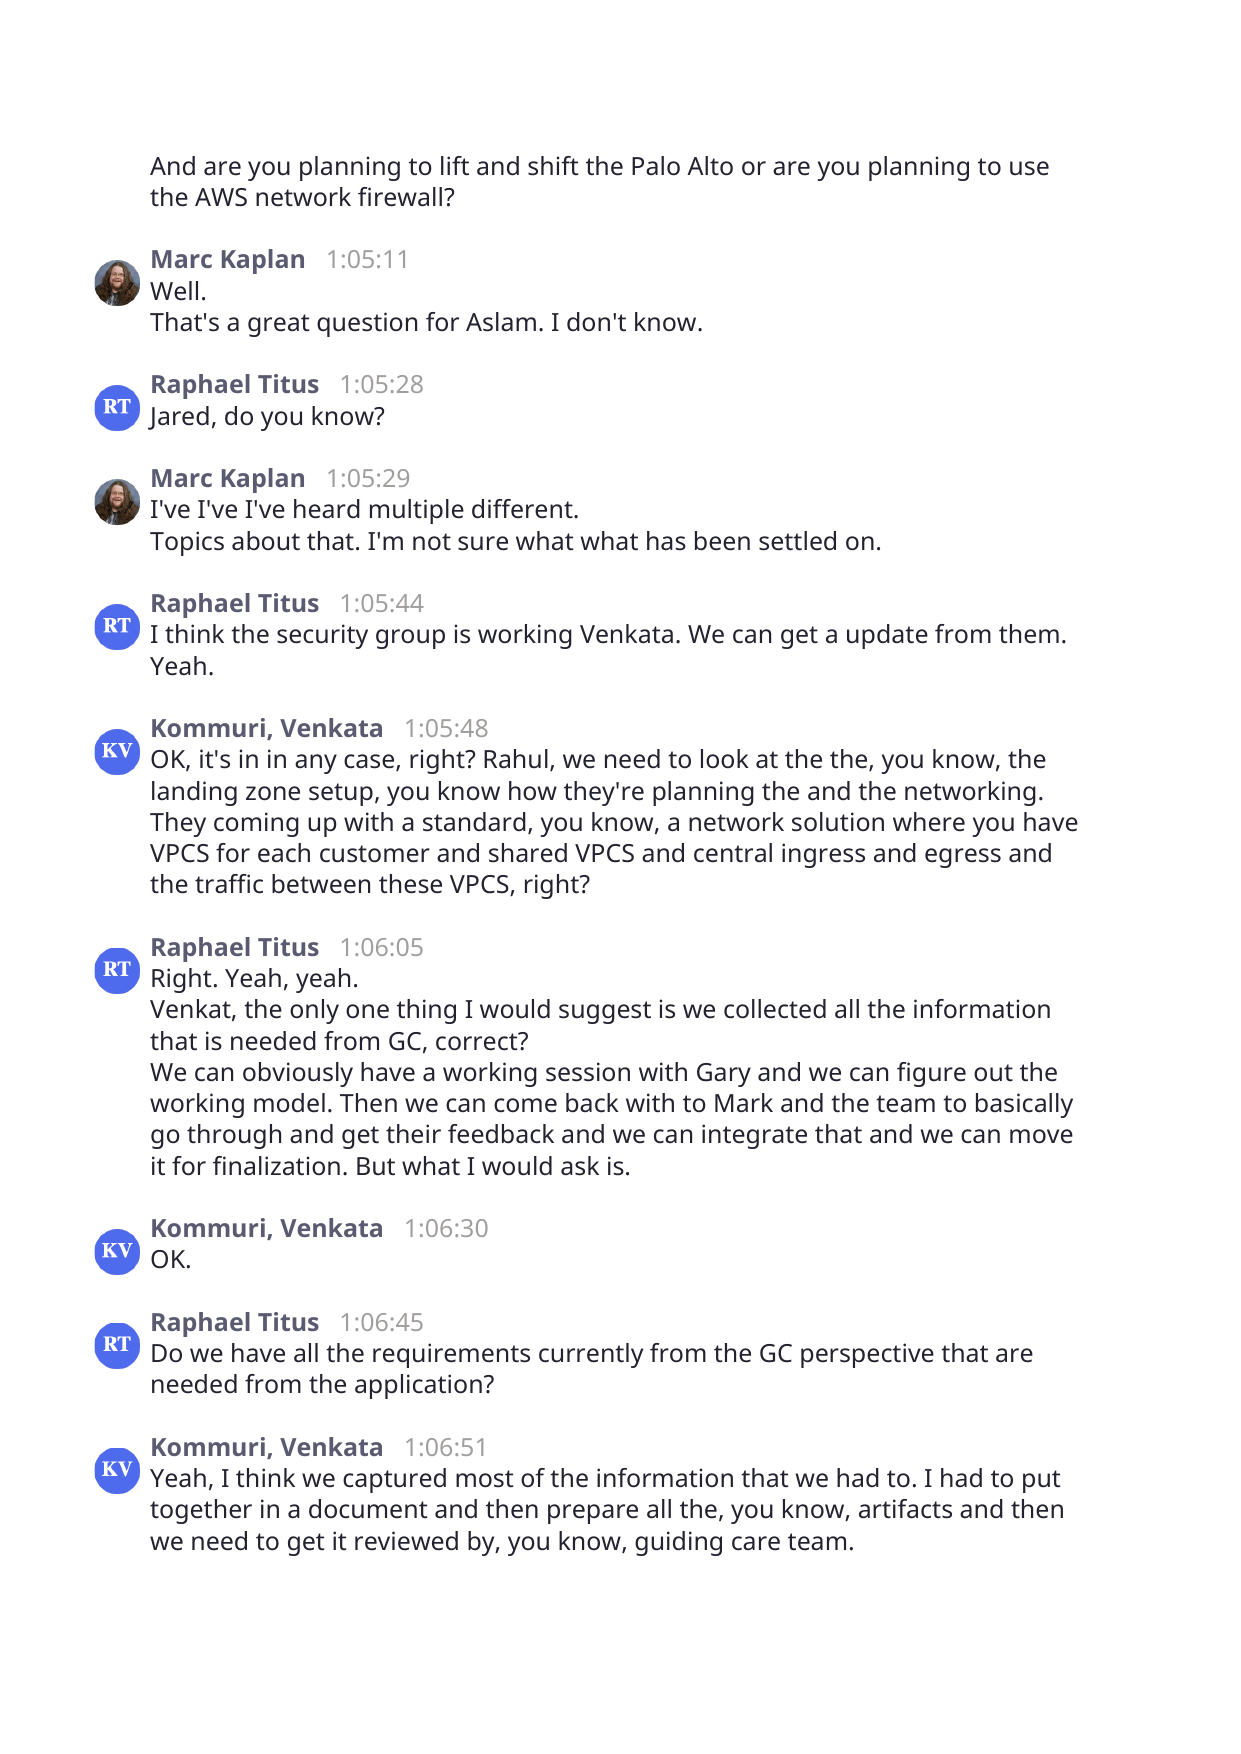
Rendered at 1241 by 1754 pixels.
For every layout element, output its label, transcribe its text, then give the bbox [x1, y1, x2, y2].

text Raphael Titus 1:06:05 Right. Yeah, yeah. Venkat, the only one thing I would suggest is we collected all the information that is needed from GC, correct? We can obviously have a working session with Gary and we can figure out the working model. Then we can come back with to Mark and the team to basically go through and get their feedback and we can integrate that and we can move it for finalization. But what I would ask is. [150, 900, 1090, 1181]
text Marc Kaplan 1:05:29 I've I've I've heard multiple different. Topics about that. I'm not sure what what has been settled on. [150, 431, 1090, 556]
picture [94, 1229, 140, 1275]
picture [94, 1323, 140, 1369]
picture [94, 479, 140, 525]
picture [94, 948, 140, 994]
picture [94, 260, 140, 306]
text Raphael Titus 1:06:45 Do we have all the requirements currently from the GC perspective that are needed from the application? [150, 1275, 1090, 1400]
text Raphael Titus 1:05:44 I think the security group is working Venkata. We can get a update from them. Yeah. [150, 556, 1090, 681]
picture [94, 604, 140, 650]
text Kommuri, Venkata 1:06:51 Yeah, I think we captured most of the information that we had to. I had to put together in a document and then prepare all the, you know, artifacts and then we need to get it reviewed by, you know, guiding care team. [150, 1400, 1090, 1556]
picture [94, 1448, 140, 1494]
text Raphael Titus 1:05:28 Jared, do you know? [150, 337, 1090, 431]
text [150, 150, 1090, 212]
text Marc Kaplan 1:05:11 Well. That's a great question for Aslam. I don't know. [150, 212, 1090, 337]
picture [94, 729, 140, 775]
picture [94, 385, 140, 431]
text Kommuri, Venkata 1:06:30 OK. [150, 1181, 1090, 1275]
text Kommuri, Venkata 1:05:48 OK, it's in in any case, right? Rahul, we need to look at the the, you know, the landing zone setup, you know how they're planning the and the networking. They coming up with a standard, you know, a network solution where you have VPCS for each customer and shared VPCS and central ingress and egress and the traffic between these VPCS, right? [150, 681, 1090, 900]
